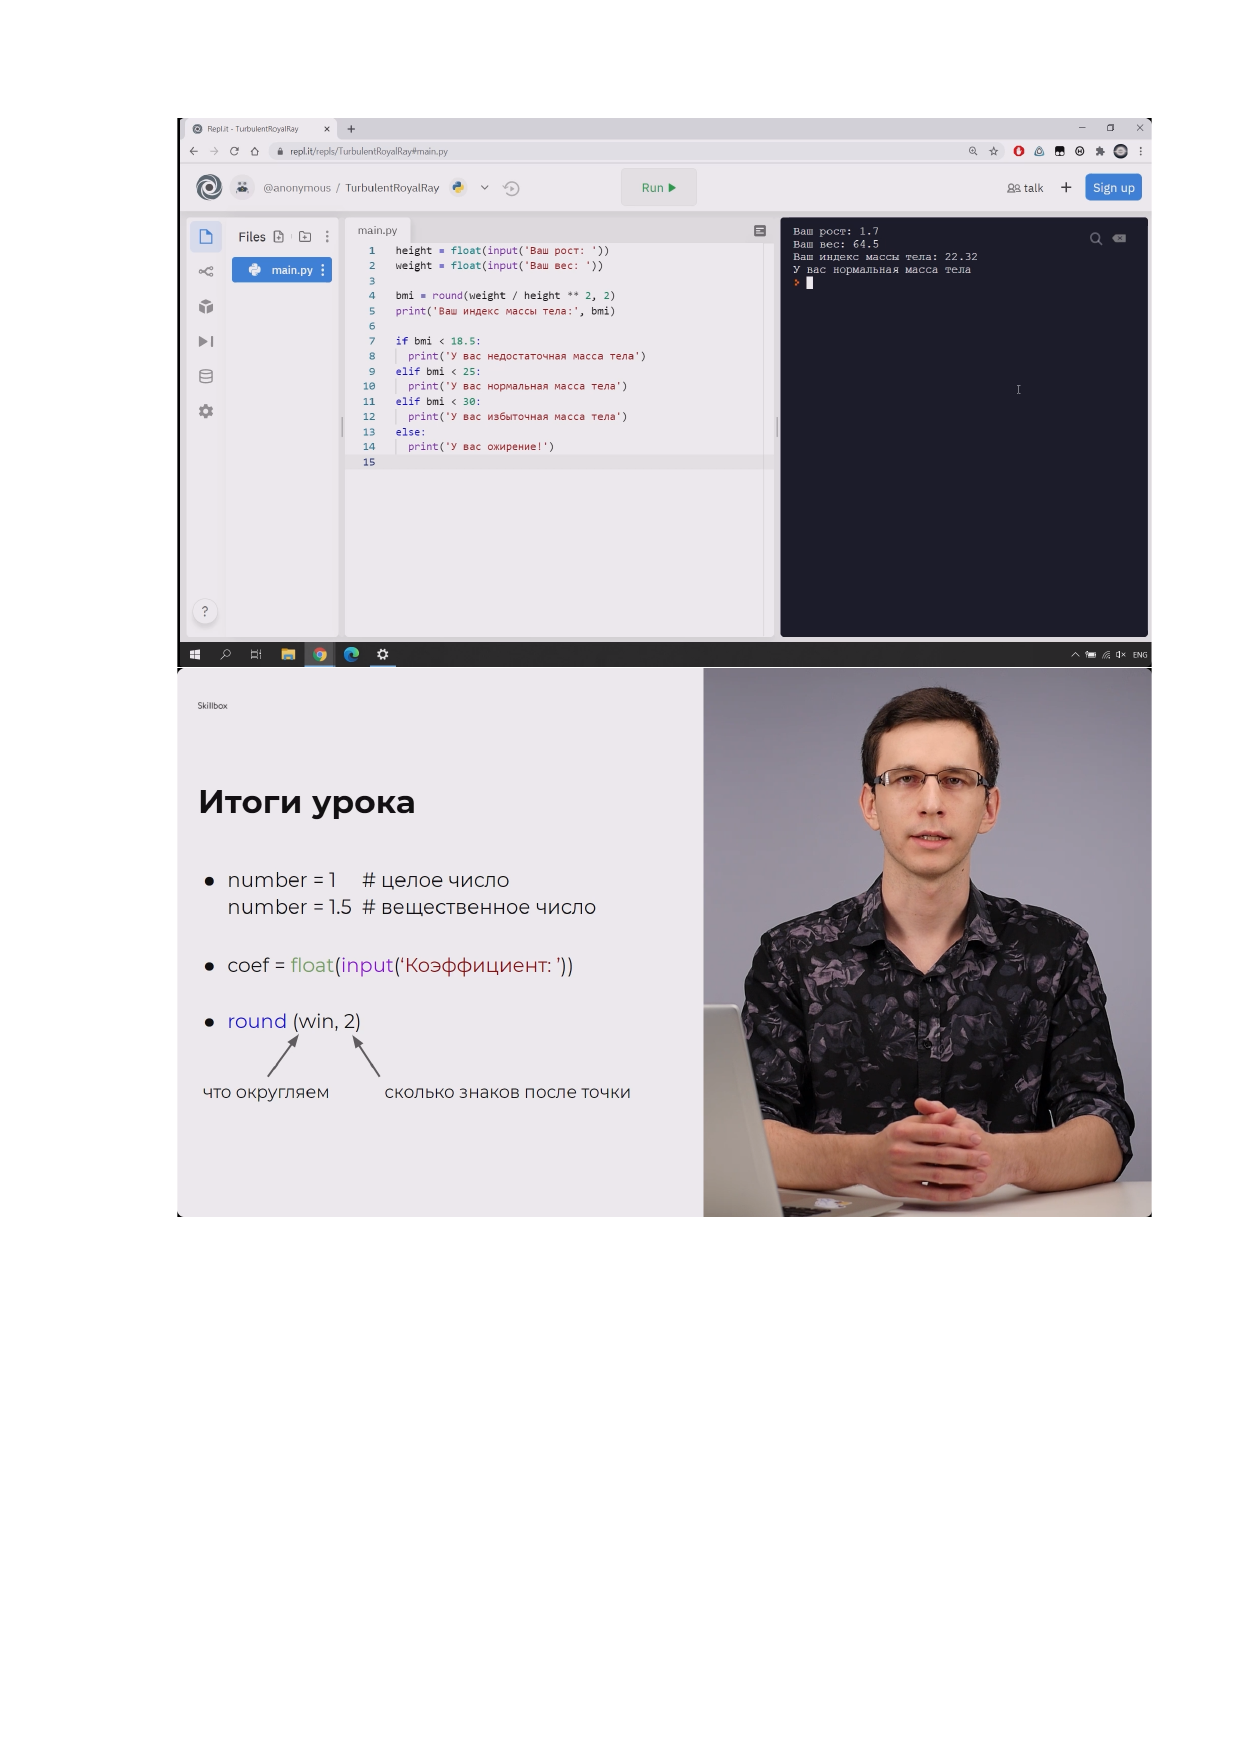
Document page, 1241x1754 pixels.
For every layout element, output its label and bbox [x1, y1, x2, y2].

picture [177, 668, 1152, 1217]
picture [177, 118, 1152, 667]
